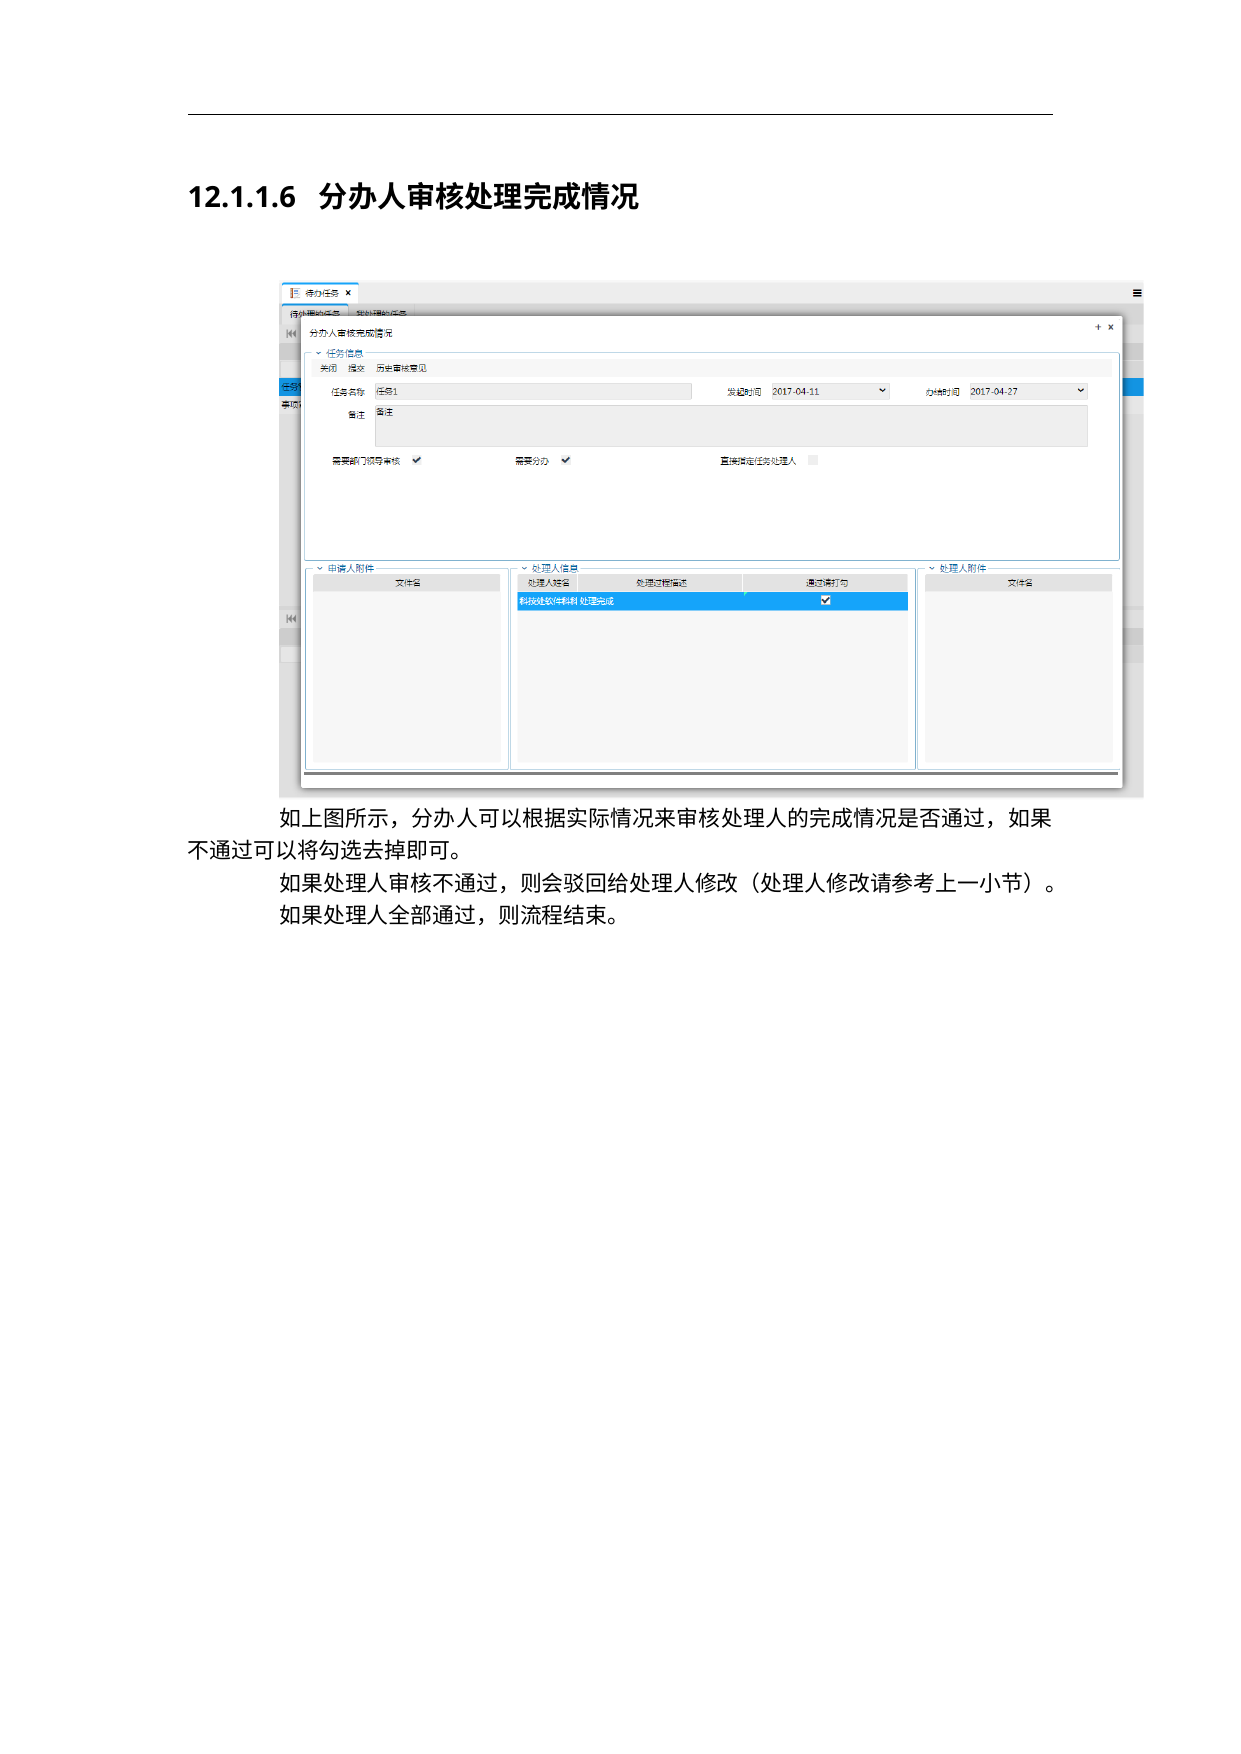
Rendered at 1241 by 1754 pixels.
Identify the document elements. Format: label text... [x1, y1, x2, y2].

picture [279, 280, 1144, 800]
text 如果处理人审核不通过，则会驳回给处理人修改（处理人修改请参考上一小节）。 [187, 865, 1053, 898]
text 如果处理人全部通过，则流程结束。 [187, 898, 1053, 930]
text 如上图所示，分办人可以根据实际情况来审核处理人的完成情况是否通过，如果不通过可以将勾选去掉即可。 [187, 800, 1053, 865]
subtitle 分办人审核处理完成情况 [187, 162, 1053, 227]
